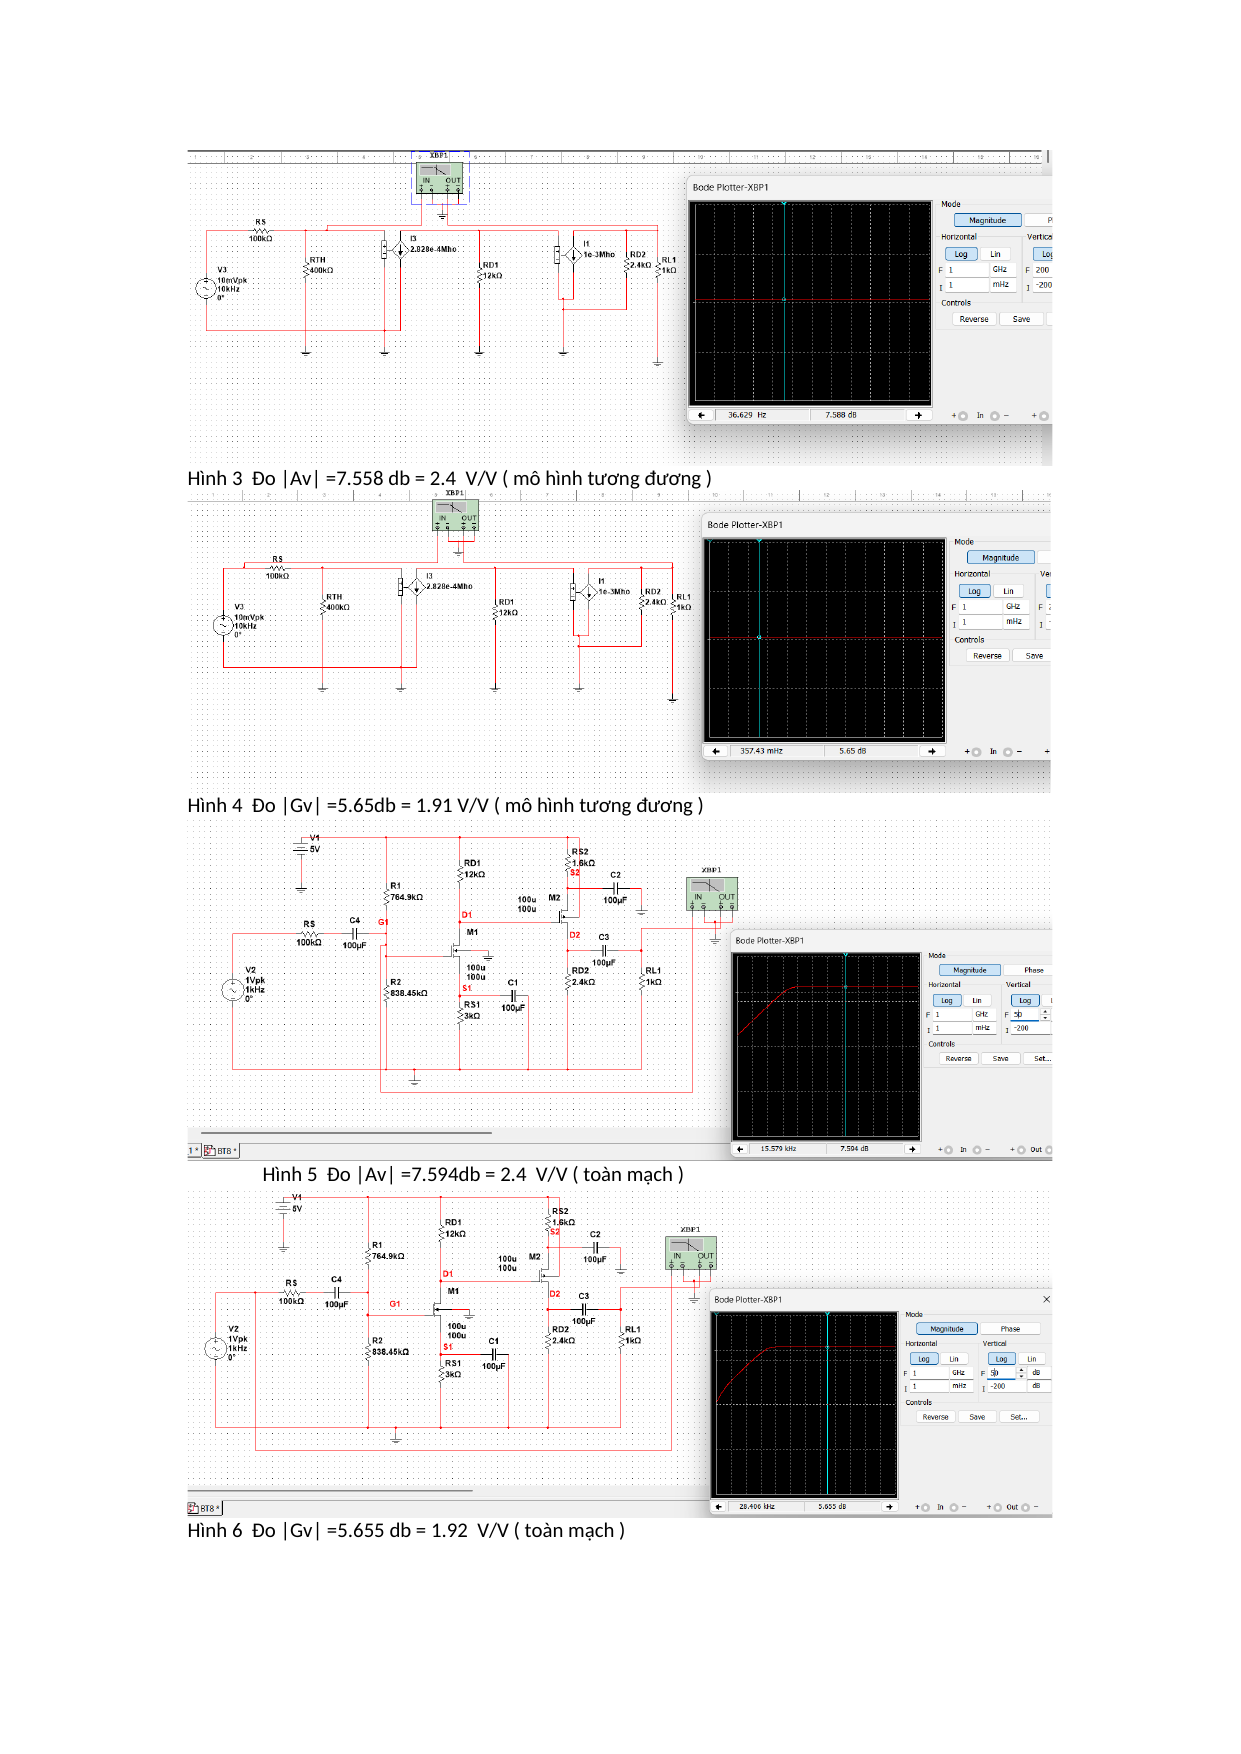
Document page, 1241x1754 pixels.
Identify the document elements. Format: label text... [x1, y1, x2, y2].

text Hình 3 Đo |Av| =7.558 db = 2.4 V/V ( mô hình tương đương ) [187, 466, 1053, 491]
picture [187, 1186, 1053, 1518]
text Hình 6 Đo |Gv| =5.655 db = 1.92 V/V ( toàn mạch ) [187, 1518, 1053, 1543]
picture [187, 490, 1051, 793]
text Hình 5 Đo |Av| =7.594db = 2.4 V/V ( toàn mạch ) [187, 1161, 1053, 1186]
picture [187, 818, 1053, 1161]
picture [187, 150, 1053, 466]
text Hình 4 Đo |Gv| =5.65db = 1.91 V/V ( mô hình tương đương ) [187, 793, 1053, 818]
